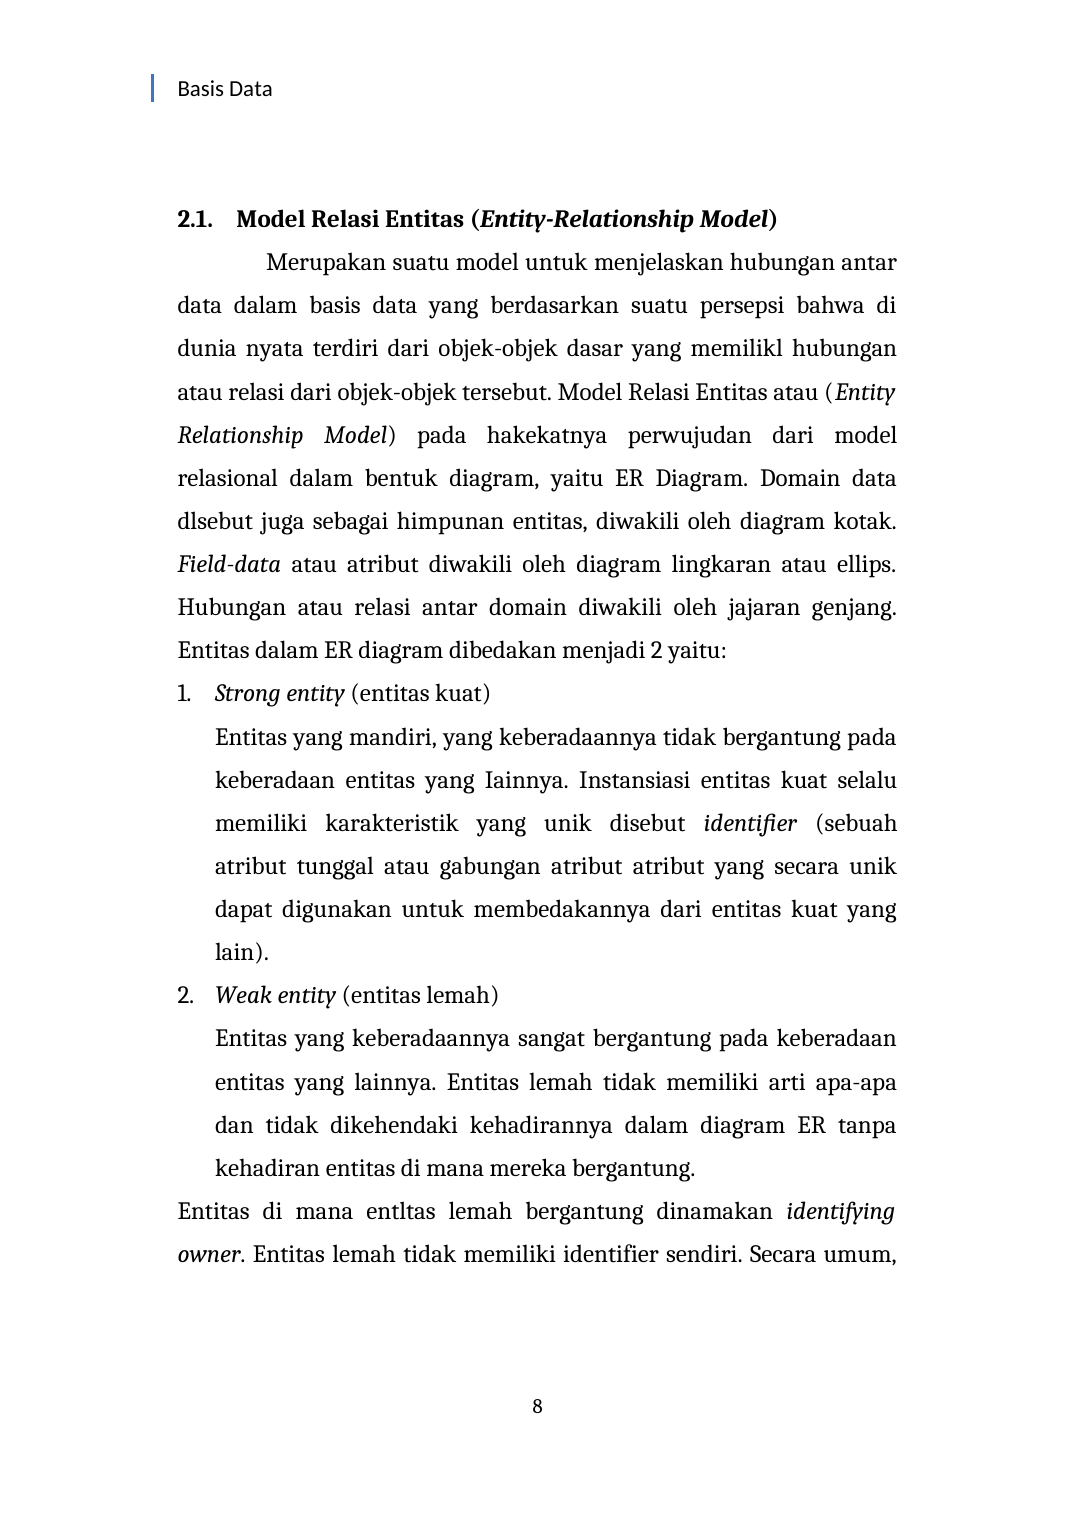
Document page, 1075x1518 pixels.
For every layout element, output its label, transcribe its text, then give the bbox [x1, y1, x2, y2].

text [177, 1197, 898, 1269]
list Merupakan suatu model untuk menjelaskan hubungan antar data dalam basis data yang berdasarkan suatu persepsi bahwa di dunia nyata terdiri dari objek-objek dasar yang memilikl hubungan atau relasi dari objek-objek tersebut. Model Relasi Entitas atau (Entity Relationship Model) pada hakekatnya perwujudan dari model relasional dalam bentuk diagram, yaitu ER Diagram. Domain data dlsebut juga sebagai himpunan entitas, diwakili oleh diagram kotak. Field-data atau atribut diwakili oleh diagram lingkaran atau ellips. Hubungan atau relasi antar domain diwakili oleh jajaran genjang. Entitas dalam ER diagram dibedakan menjadi 2 yaitu: [177, 248, 898, 665]
list Entitas yang mandiri, yang keberadaannya tidak bergantung pada keberadaan entitas yang Iainnya. Instansiasi entitas kuat selalu memiliki karakteristik yang unik disebut identifier (sebuah atribut tunggal atau gabungan atribut atribut yang secara unik dapat digunakan untuk membedakannya dari entitas kuat yang lain). [215, 722, 898, 967]
subtitle Model Relasi Entitas (Entity-Relationship Model) [177, 205, 898, 234]
list Strong entity (entitas kuat) [177, 679, 898, 708]
list Weak entity (entitas lemah) [177, 981, 898, 1010]
list Entitas yang keberadaannya sangat bergantung pada keberadaan entitas yang lainnya. Entitas lemah tidak memiliki arti apa-apa dan tidak dikehendaki kehadirannya dalam diagram ER tanpa kehadiran entitas di mana mereka bergantung. [215, 1024, 898, 1182]
